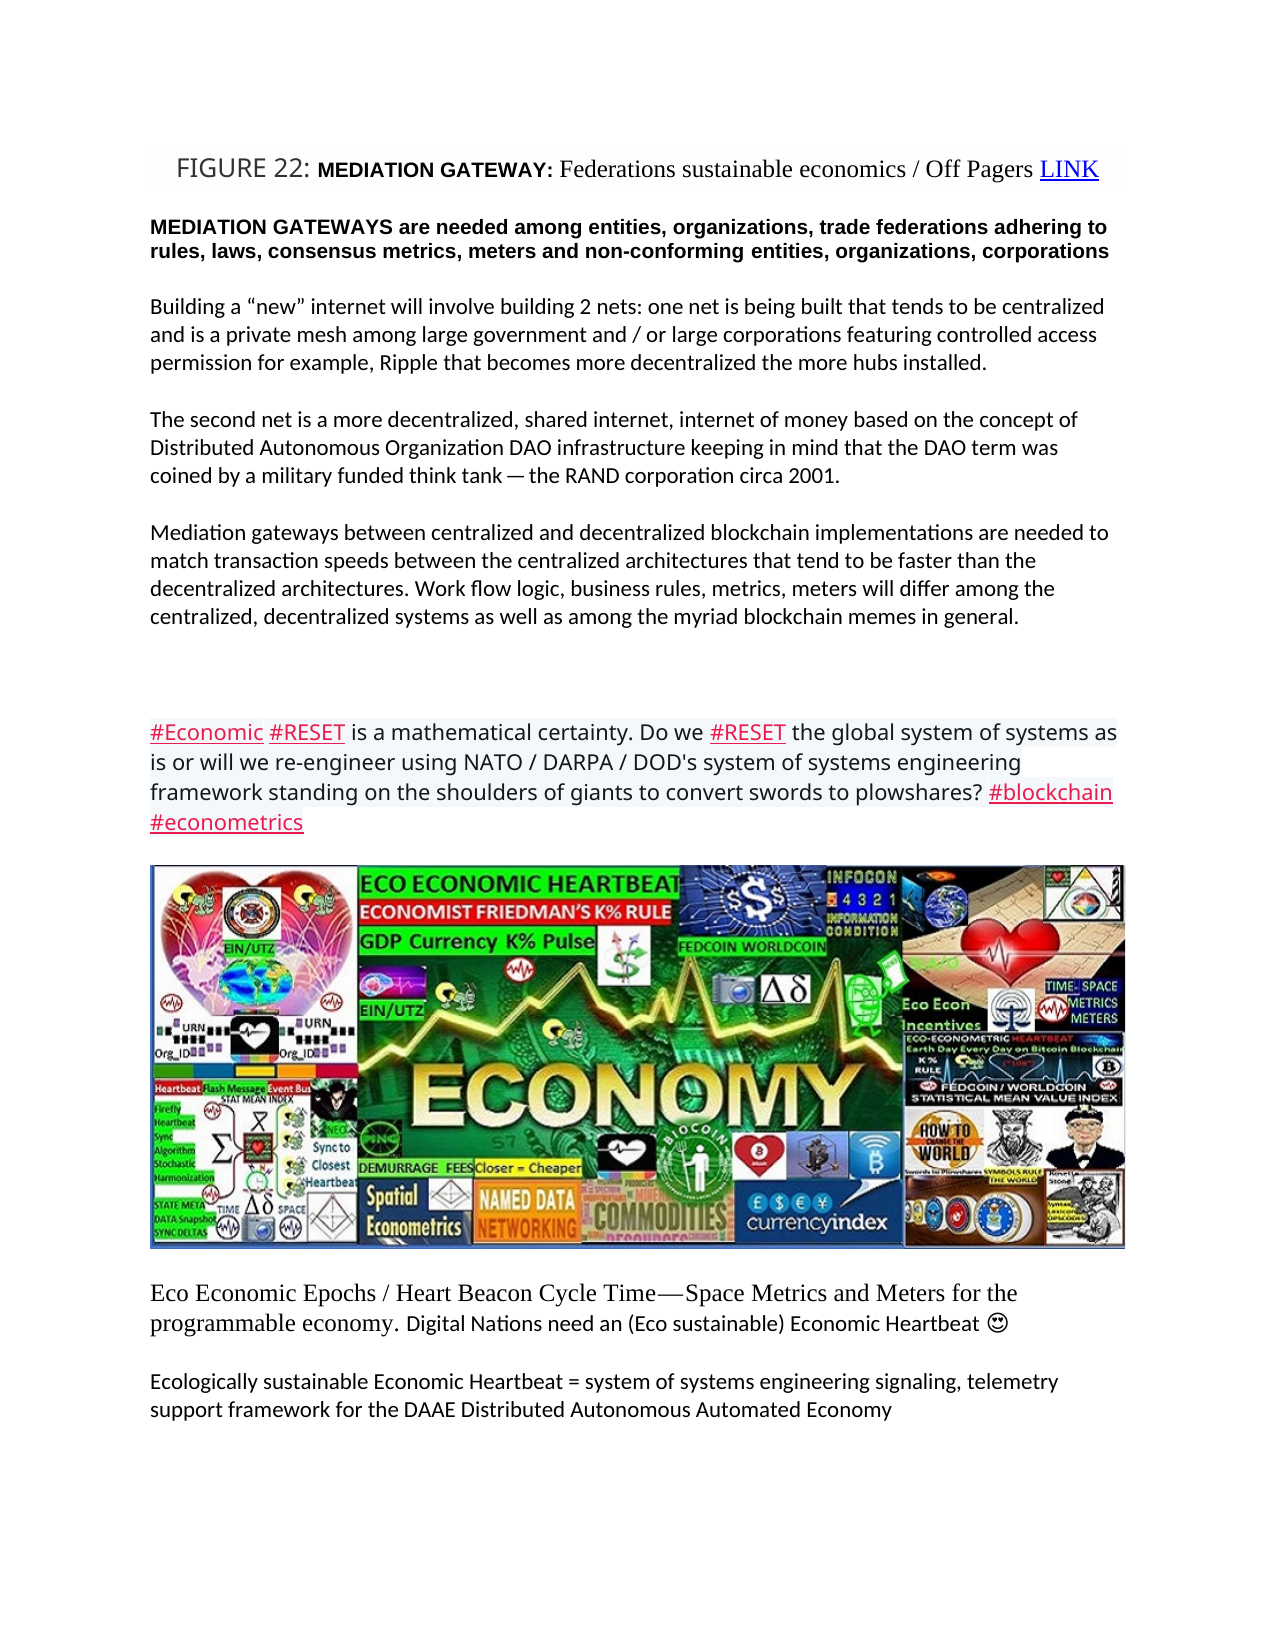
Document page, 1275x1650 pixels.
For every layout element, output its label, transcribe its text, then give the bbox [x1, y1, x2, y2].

text The second net is a more decentralized, shared internet, internet of money based on the concept of Distributed Autonomous Organization DAO infrastructure keeping in mind that the DAO term was coined by a military funded think tank — the RAND corporation circa 2001. [150, 405, 1125, 489]
text Ecologically sustainable Economic Heartbeat = system of systems engineering signaling, telemetry support framework for the DAAE Distributed Autonomous Automated Economy [150, 1367, 1125, 1423]
text MEDIATION GATEWAYS are needed among entities, organizations, trade federations adhering to rules, laws, consensus metrics, meters and non-conforming entities, organizations, corporations [150, 215, 1125, 263]
text FIGURE 22: MEDIATION GATEWAY: Federations sustainable economics / Off Pagers LINK [150, 150, 1125, 186]
text Building a “new” internet will involve building 2 nets: one net is being built that tends to be centralized and is a private mesh among large government and / or large corporations featuring controlled access permission for example, Ripple that becomes more decentralized the more hubs installed. [150, 292, 1125, 376]
picture [150, 865, 1125, 1249]
text Mediation gateways between centralized and decentralized blockchain implementations are needed to match transaction speeds between the centralized architectures that tend to be faster than the decentralized architectures. Work flow logic, business rules, metrics, meters will differ among the centralized, decentralized systems as well as among the myriad blockchain memes in general. [150, 518, 1125, 630]
text Eco Economic Epochs / Heart Beacon Cycle Time — Space Metrics and Meters for the programmable economy. Digital Nations need an (Eco sustainable) Economic Heartbeat 😍 [150, 1278, 1125, 1338]
text #Economic #RESET is a mathematical certainty. Do we #RESET the global system of systems as is or will we re-engineer using NATO / DARPA / DOD's system of systems engineering framework standing on the shoulders of giants to convert swords to plowshares? #blockchain #econometrics [150, 717, 1125, 837]
